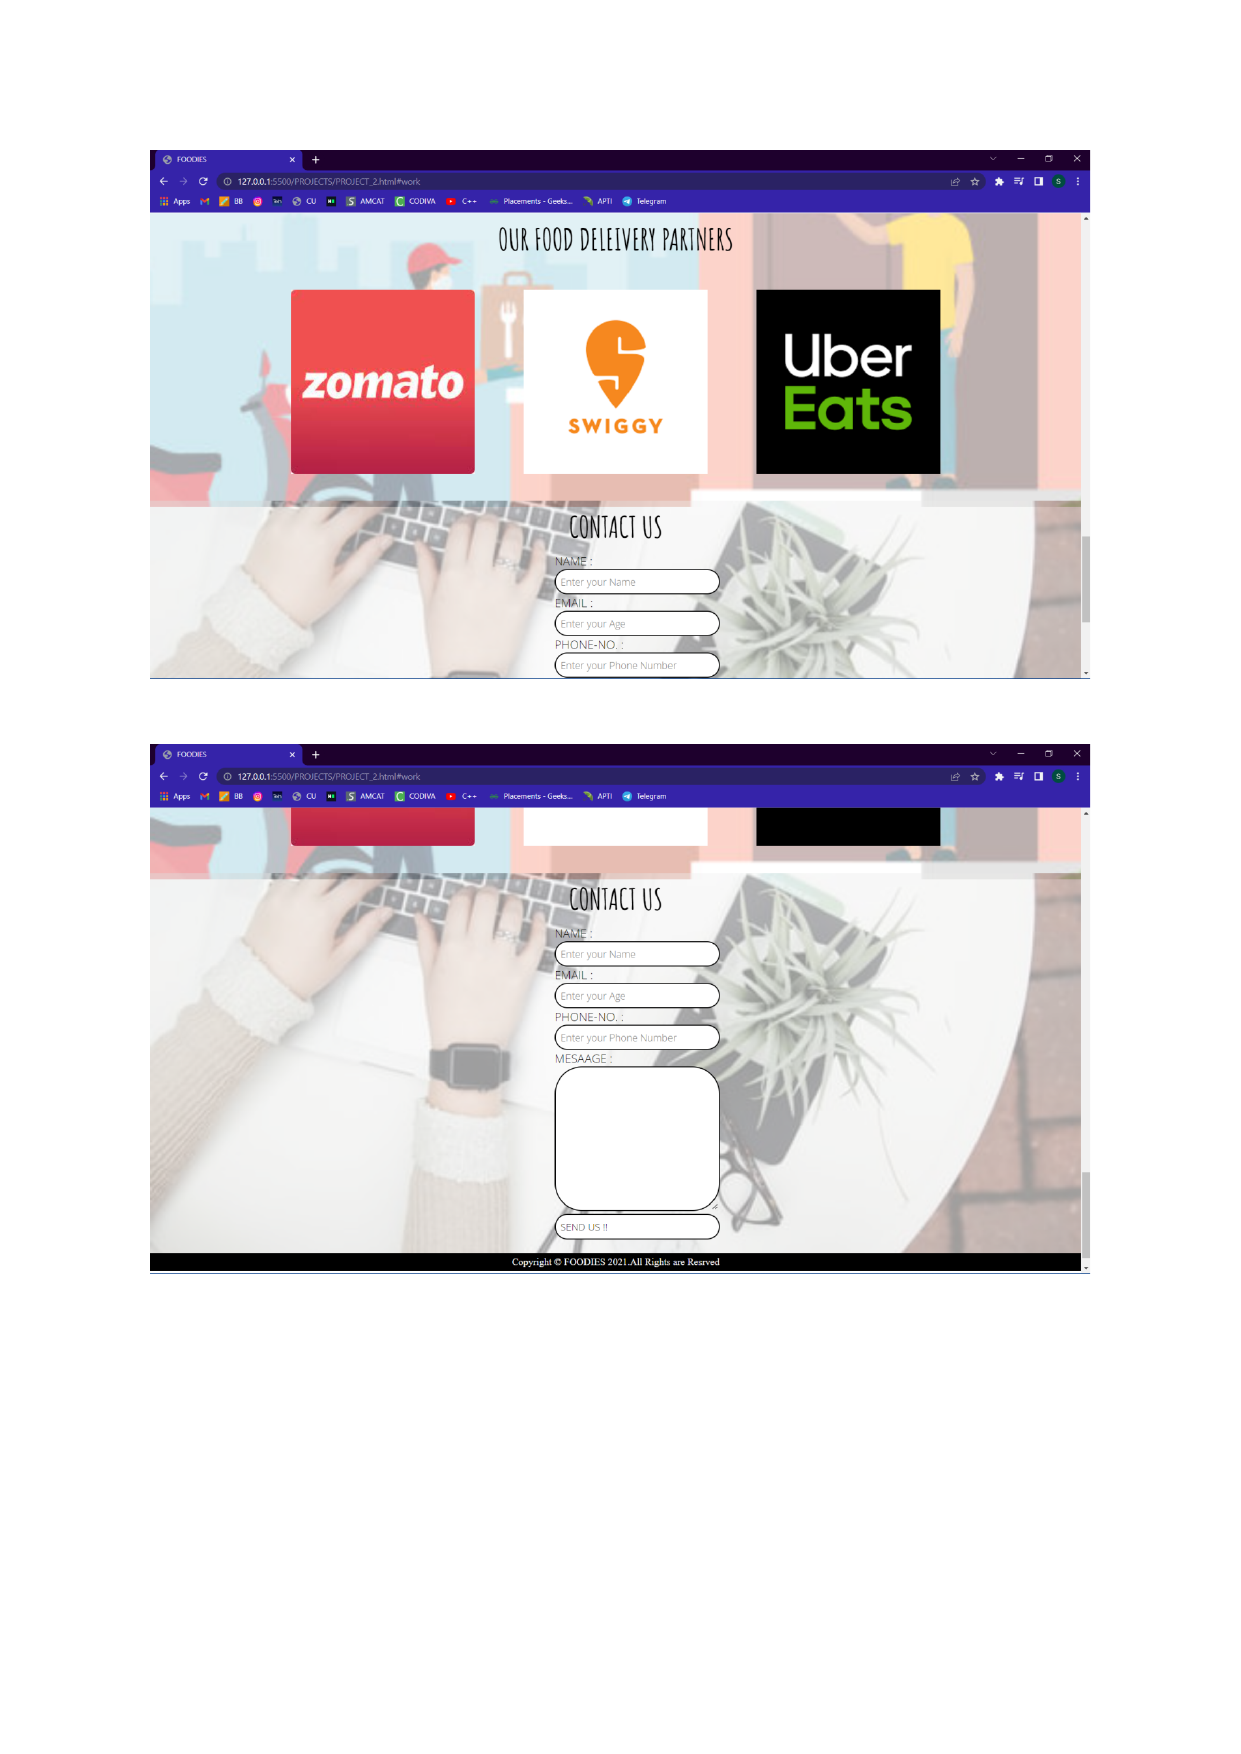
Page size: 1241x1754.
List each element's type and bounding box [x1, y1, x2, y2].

picture [150, 150, 1091, 679]
picture [150, 744, 1091, 1274]
